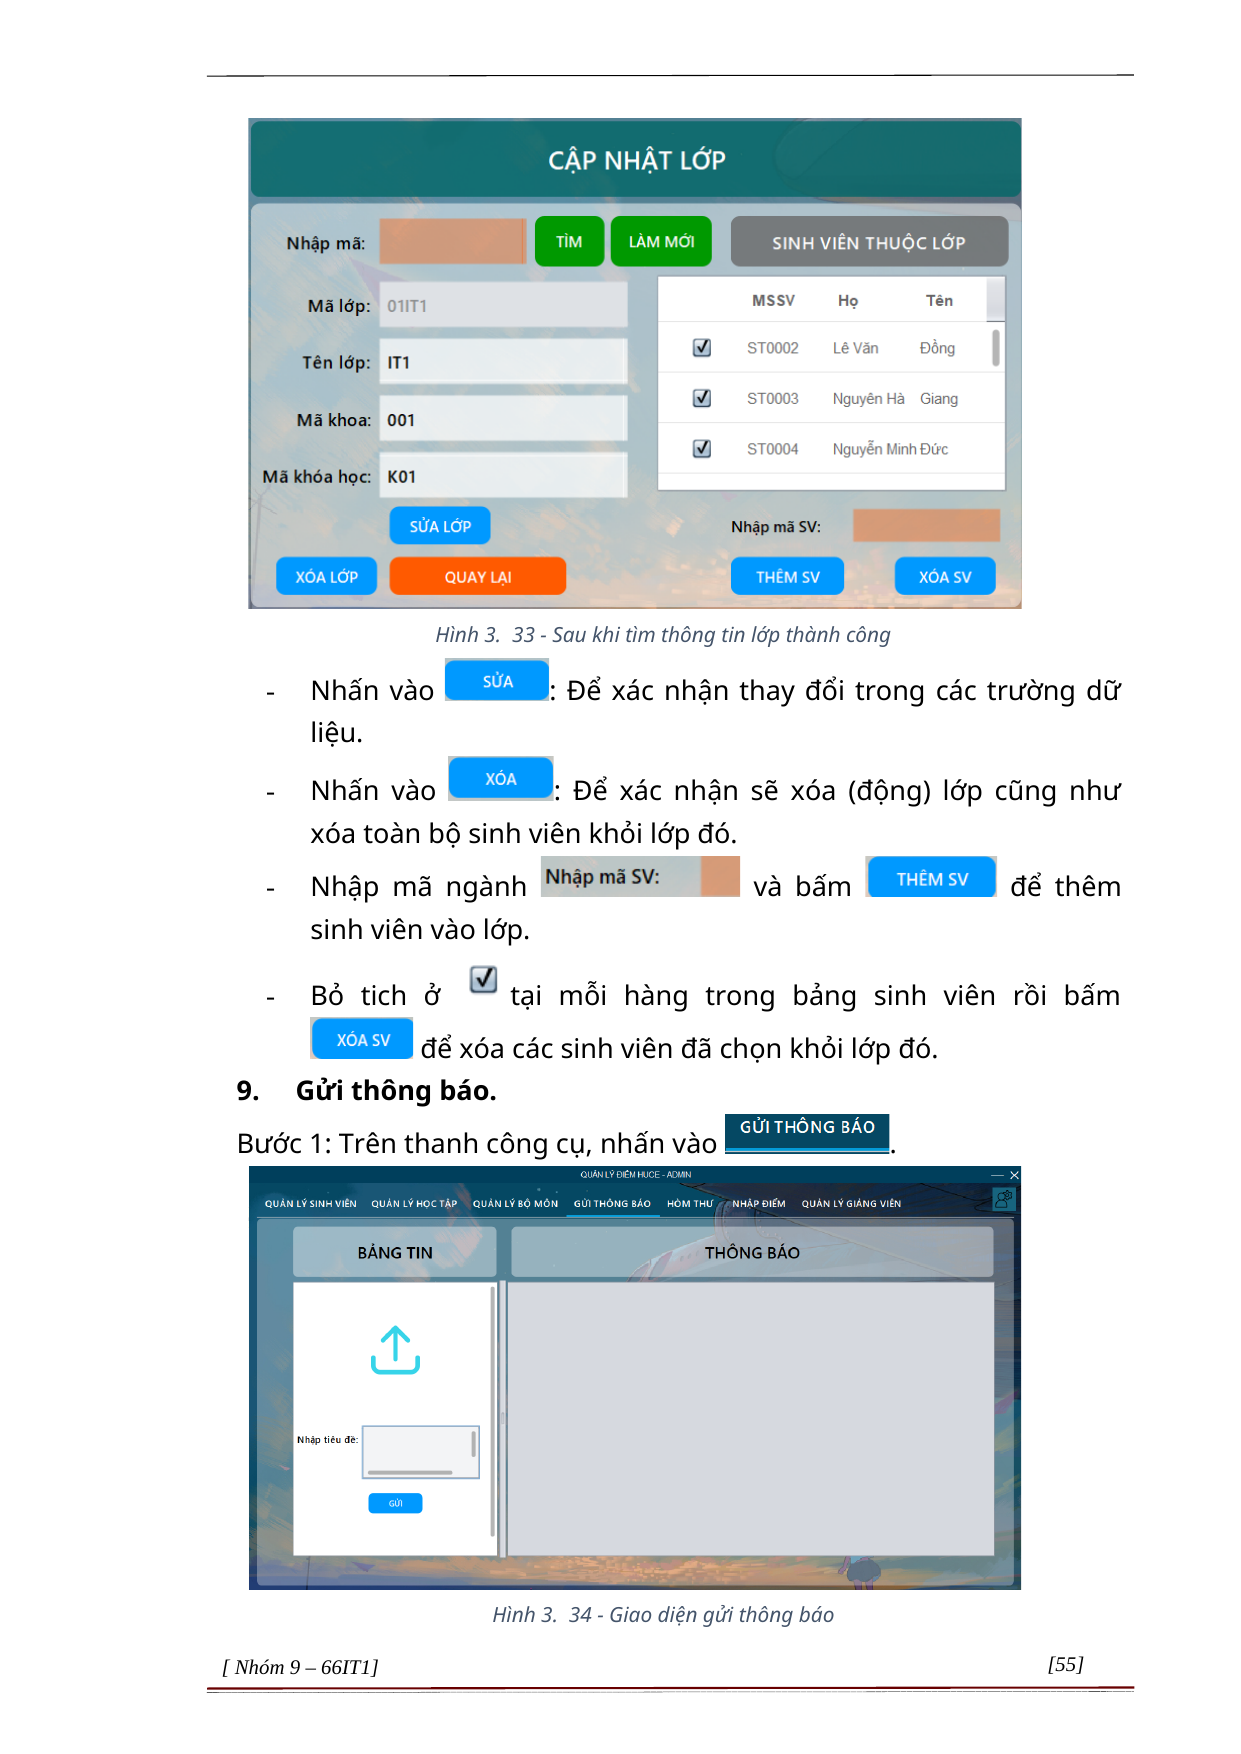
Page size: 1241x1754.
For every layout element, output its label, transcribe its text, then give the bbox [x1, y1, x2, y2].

list Nhấn vào : Để xác nhận thay đổi trong các trường dữ liệu. [266, 659, 1122, 751]
picture [540, 856, 741, 897]
list Nhấn vào : Để xác nhận sẽ xóa (động) lớp cũng như xóa toàn bộ sinh viên khỏi lớp đó. [266, 756, 1122, 851]
picture [456, 952, 511, 1005]
list Bỏ tich ở tại mỗi hàng trong bảng sinh viên rồi bấm để xóa các sinh viên đã chọn khỏi lớp đó. [266, 953, 1122, 1066]
picture [444, 658, 550, 701]
picture [448, 756, 554, 801]
list Nhập mã ngành và bấm để thêm sinh viên vào lớp. [266, 856, 1122, 947]
list Gửi thông báo. [236, 1072, 1122, 1108]
picture [310, 1017, 414, 1059]
picture [248, 118, 1022, 609]
picture [865, 856, 998, 897]
picture [248, 1184, 1022, 1590]
list Bước 1: Trên thanh công cụ, nhấn vào . [236, 1114, 1122, 1161]
